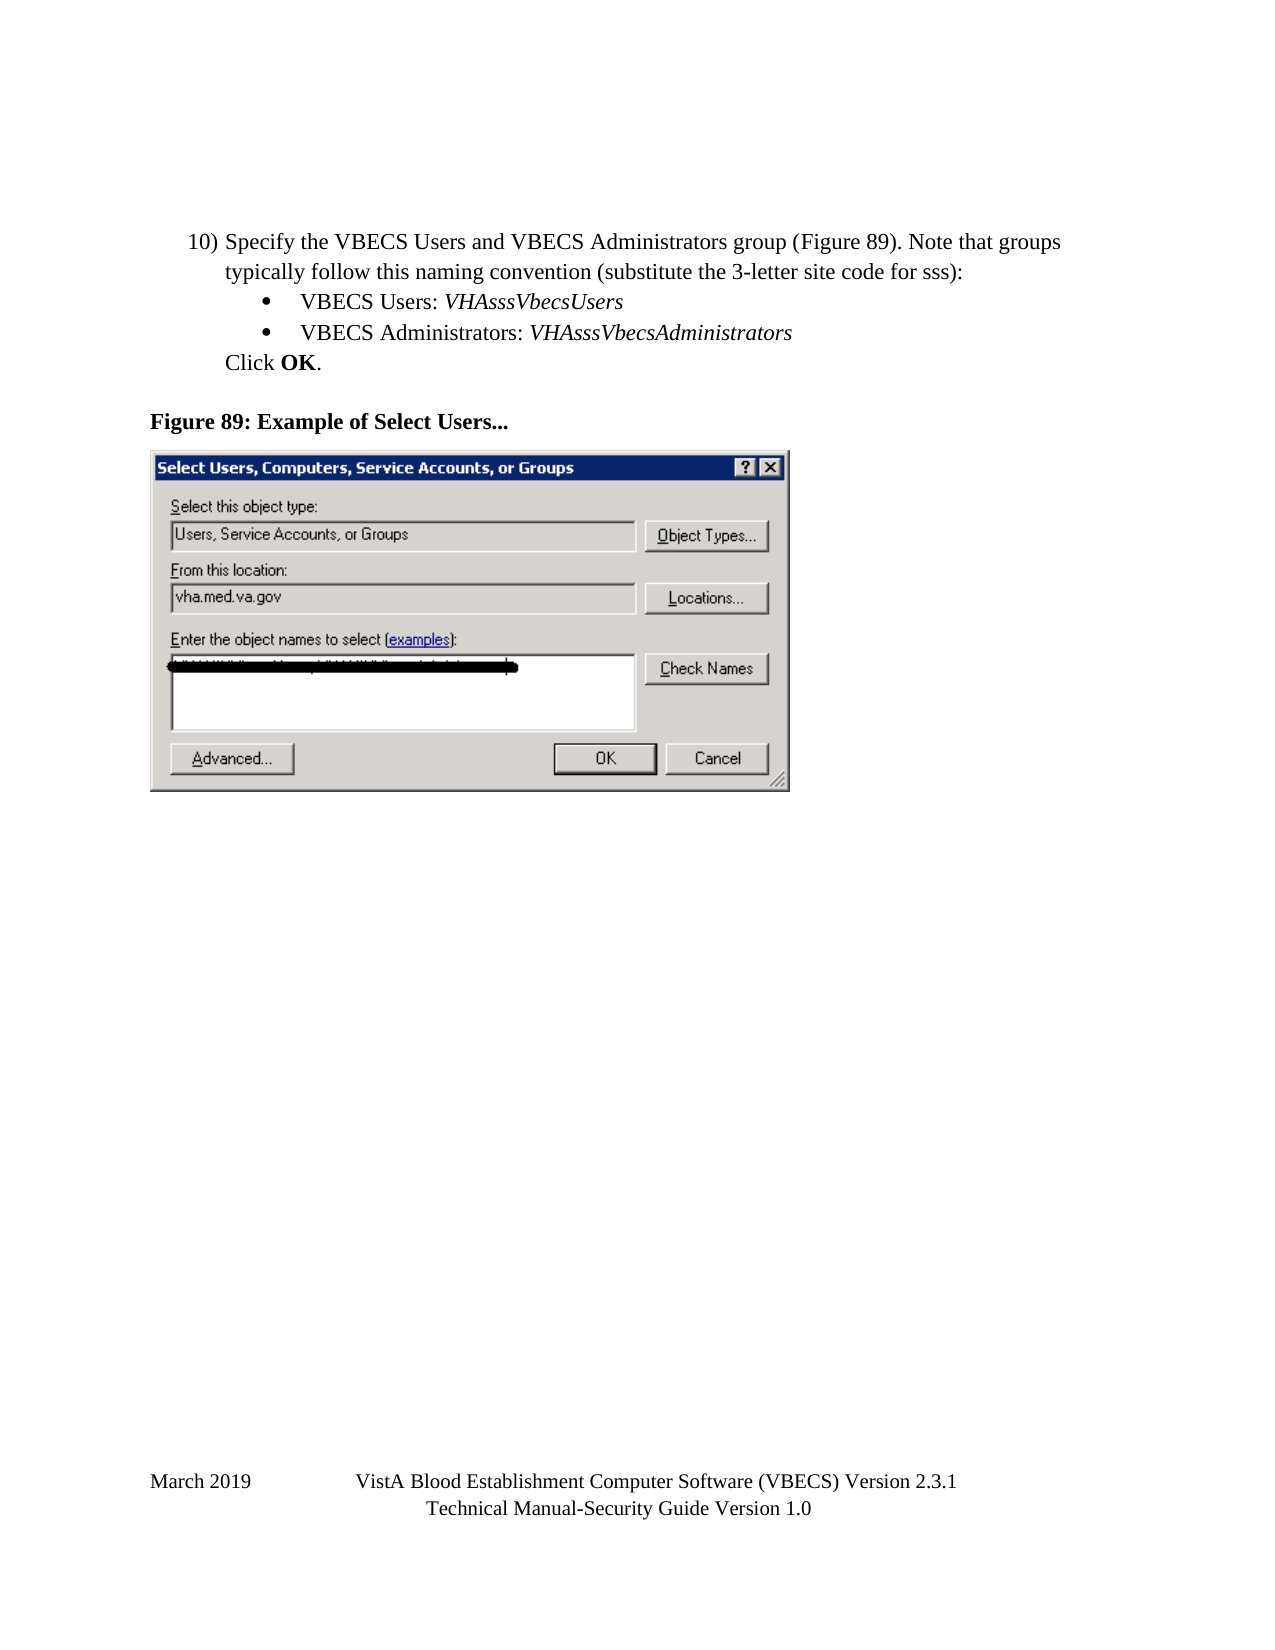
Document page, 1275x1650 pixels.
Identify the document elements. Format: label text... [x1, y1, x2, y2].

list Click OK. [225, 349, 1125, 375]
picture [150, 450, 790, 792]
list VBECS Administrators: VHAsssVbecsAdministrators [262, 318, 1125, 345]
list VBECS Users: VHAsssVbecsUsers [262, 288, 1125, 315]
